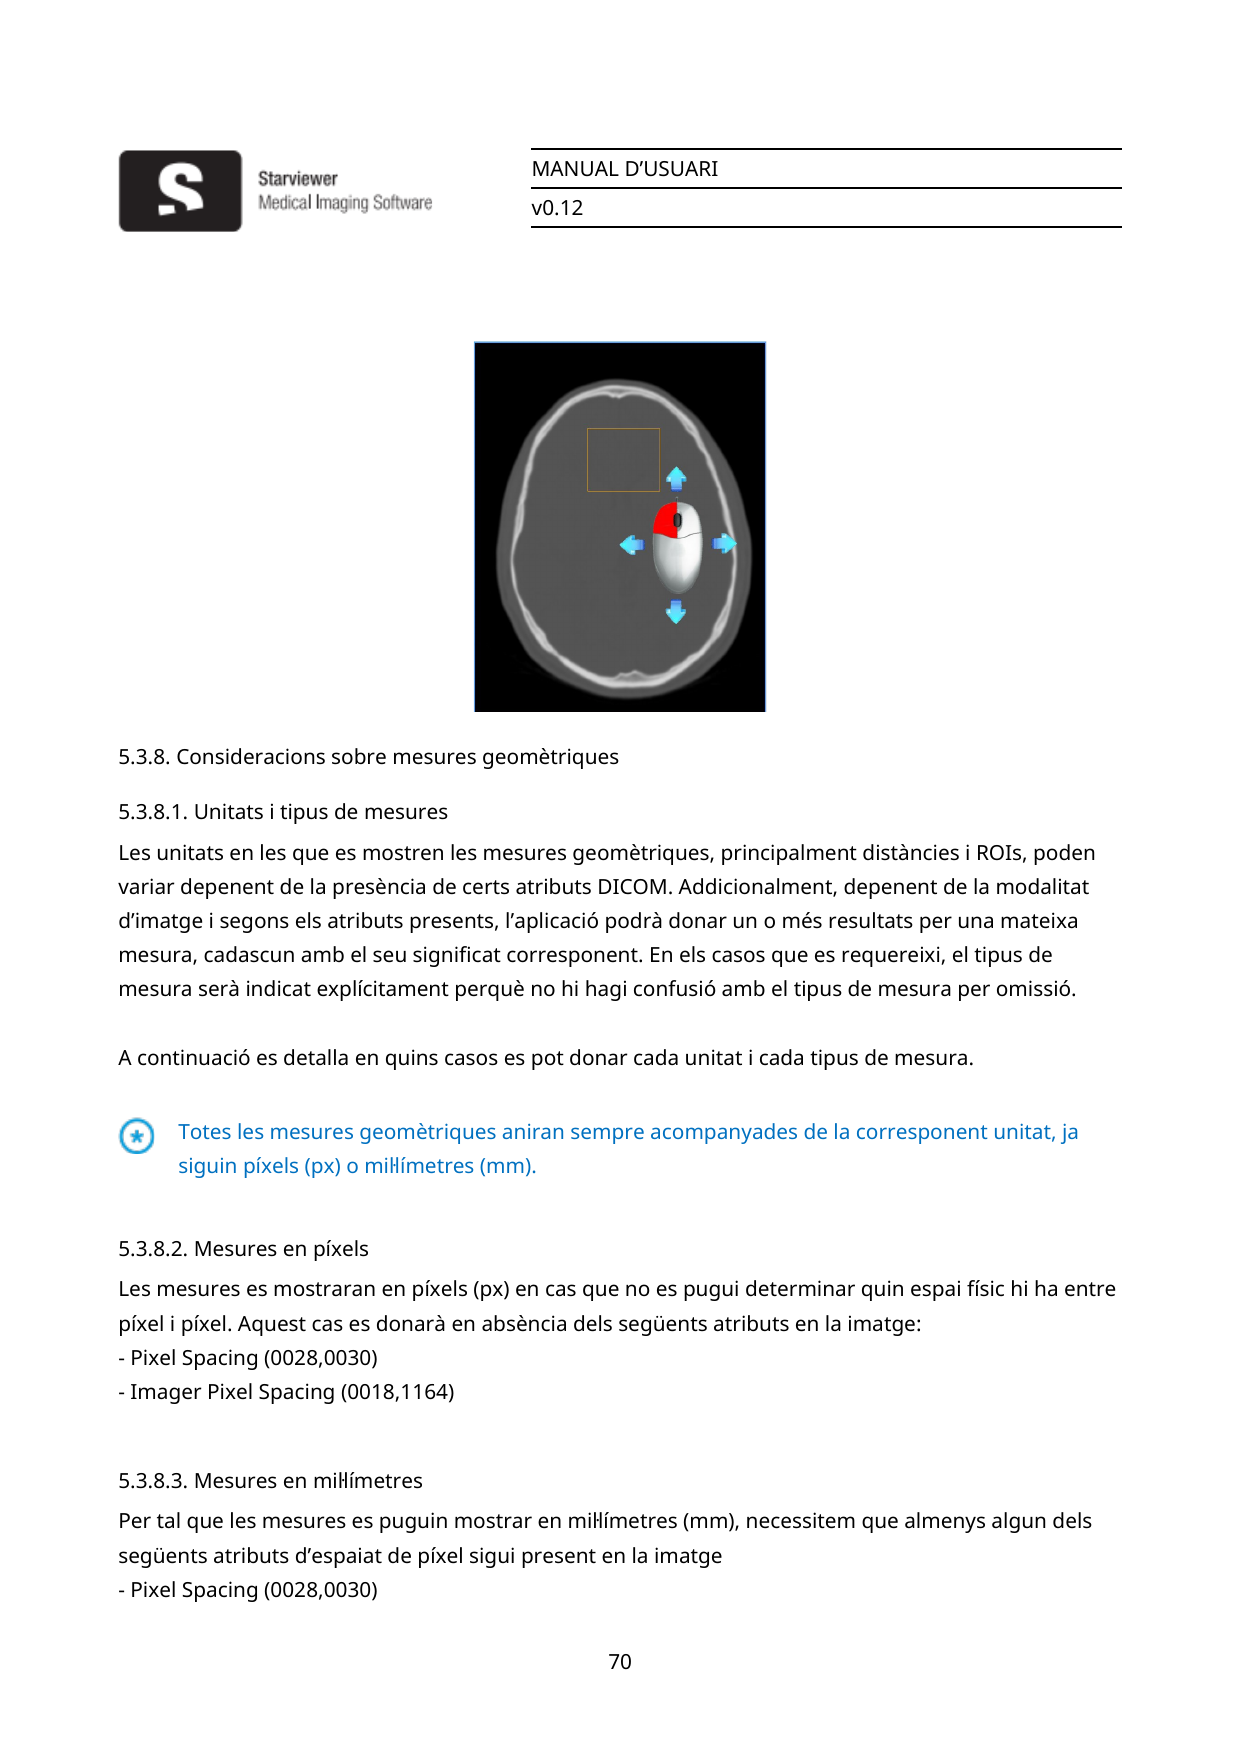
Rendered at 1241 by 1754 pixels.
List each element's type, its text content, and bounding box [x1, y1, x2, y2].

subtitle Unitats i tipus de mesures [118, 797, 1122, 826]
table_header [118, 1111, 178, 1184]
picture [473, 341, 767, 712]
subtitle Mesures en píxels [118, 1234, 1122, 1262]
text - Pixel Spacing (0028,0030) [118, 1343, 1122, 1371]
text Per tal que les mesures es puguin mostrar en mil·límetres (mm), necessitem que almenys algun dels següents atributs d’espaiat de píxel sigui present en la imatge [118, 1507, 1122, 1569]
text A continuació es detalla en quins casos es pot donar cada unitat i cada tipus de mesura. [118, 1043, 1122, 1071]
table_header Totes les mesures geomètriques aniran sempre acompanyades de la corresponent unitat, ja siguin píxels (px) o mil·límetres (mm). [178, 1111, 1133, 1184]
text Les mesures es mostraran en píxels (px) en cas que no es pugui determinar quin espai físic hi ha entre píxel i píxel. Aquest cas es donarà en absència dels següents atributs en la imatge: [118, 1274, 1122, 1337]
subtitle Consideracions sobre mesures geomètriques [118, 742, 1122, 771]
subtitle Mesures en mil·límetres [118, 1466, 1122, 1494]
text Les unitats en les que es mostren les mesures geomètriques, principalment distàncies i ROIs, poden variar depenent de la presència de certs atributs DICOM. Addicionalment, depenent de la modalitat d’imatge i segons els atributs presents, l’aplicació podrà donar un o més resultats per una mateixa mesura, cadascun amb el seu significat corresponent. En els casos que es requereixi, el tipus de mesura serà indicat explícitament perquè no hi hagi confusió amb el tipus de mesura per omissió. [118, 838, 1122, 1003]
text - Pixel Spacing (0028,0030) [118, 1575, 1122, 1603]
text - Imager Pixel Spacing (0018,1164) [118, 1377, 1122, 1405]
